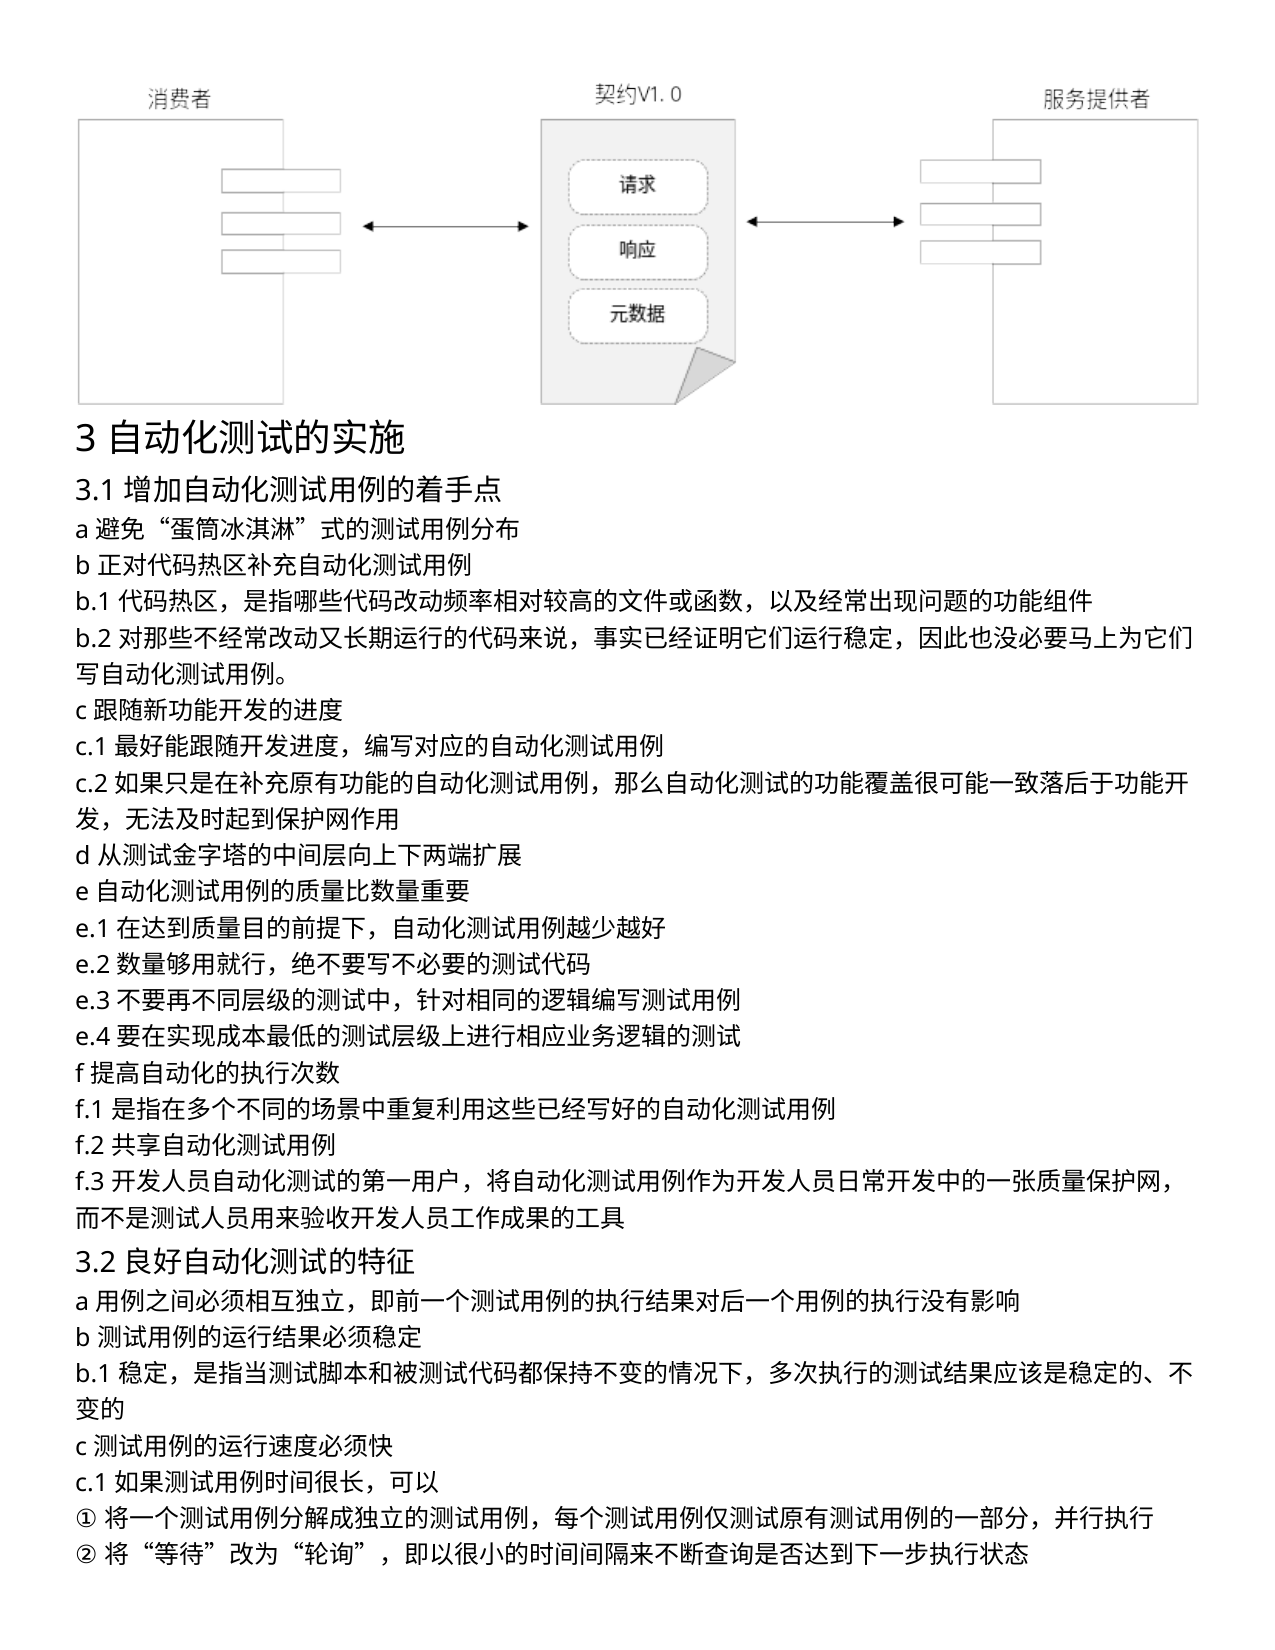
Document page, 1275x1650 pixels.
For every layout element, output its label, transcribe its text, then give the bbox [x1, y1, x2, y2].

text 代码热区，是指哪些代码改动频率相对较高的文件或函数，以及经常出现问题的功能组件 [75, 582, 1200, 618]
subtitle 增加自动化测试用例的着手点 [75, 467, 1200, 509]
text 避免“蛋筒冰淇淋”式的测试用例分布 [75, 509, 1200, 546]
text 对那些不经常改动又长期运行的代码来说，事实已经证明它们运行稳定，因此也没必要马上为它们写自动化测试用例。 [75, 618, 1200, 691]
text 提高自动化的执行次数 [75, 1053, 1200, 1089]
text 如果测试用例时间很长，可以 [75, 1462, 1200, 1498]
text 将“等待”改为“轮询”，即以很小的时间间隔来不断查询是否达到下一步执行状态 [75, 1535, 1200, 1571]
text 要在实现成本最低的测试层级上进行相应业务逻辑的测试 [75, 1017, 1200, 1053]
text 用例之间必须相互独立，即前一个测试用例的执行结果对后一个用例的执行没有影响 [75, 1281, 1200, 1317]
text 共享自动化测试用例 [75, 1126, 1200, 1162]
text 将一个测试用例分解成独立的测试用例，每个测试用例仅测试原有测试用例的一部分，并行执行 [75, 1498, 1200, 1535]
text 从测试金字塔的中间层向上下两端扩展 [75, 836, 1200, 872]
text 在达到质量目的前提下，自动化测试用例越少越好 [75, 908, 1200, 944]
text 自动化测试用例的质量比数量重要 [75, 872, 1200, 908]
text 不要再不同层级的测试中，针对相同的逻辑编写测试用例 [75, 981, 1200, 1017]
subtitle 良好自动化测试的特征 [75, 1238, 1200, 1281]
text 开发人员自动化测试的第一用户，将自动化测试用例作为开发人员日常开发中的一张质量保护网，而不是测试人员用来验收开发人员工作成果的工具 [75, 1162, 1200, 1234]
text 数量够用就行，绝不要写不必要的测试代码 [75, 944, 1200, 981]
subtitle 自动化测试的实施 [75, 408, 1200, 463]
text 最好能跟随开发进度，编写对应的自动化测试用例 [75, 727, 1200, 763]
text 测试用例的运行结果必须稳定 [75, 1317, 1200, 1353]
text 正对代码热区补充自动化测试用例 [75, 546, 1200, 582]
text 是指在多个不同的场景中重复利用这些已经写好的自动化测试用例 [75, 1089, 1200, 1126]
text 跟随新功能开发的进度 [75, 691, 1200, 727]
text 测试用例的运行速度必须快 [75, 1426, 1200, 1462]
text 如果只是在补充原有功能的自动化测试用例，那么自动化测试的功能覆盖很可能一致落后于功能开发，无法及时起到保护网作用 [75, 763, 1200, 836]
text 稳定，是指当测试脚本和被测试代码都保持不变的情况下，多次执行的测试结果应该是稳定的、不变的 [75, 1353, 1200, 1426]
